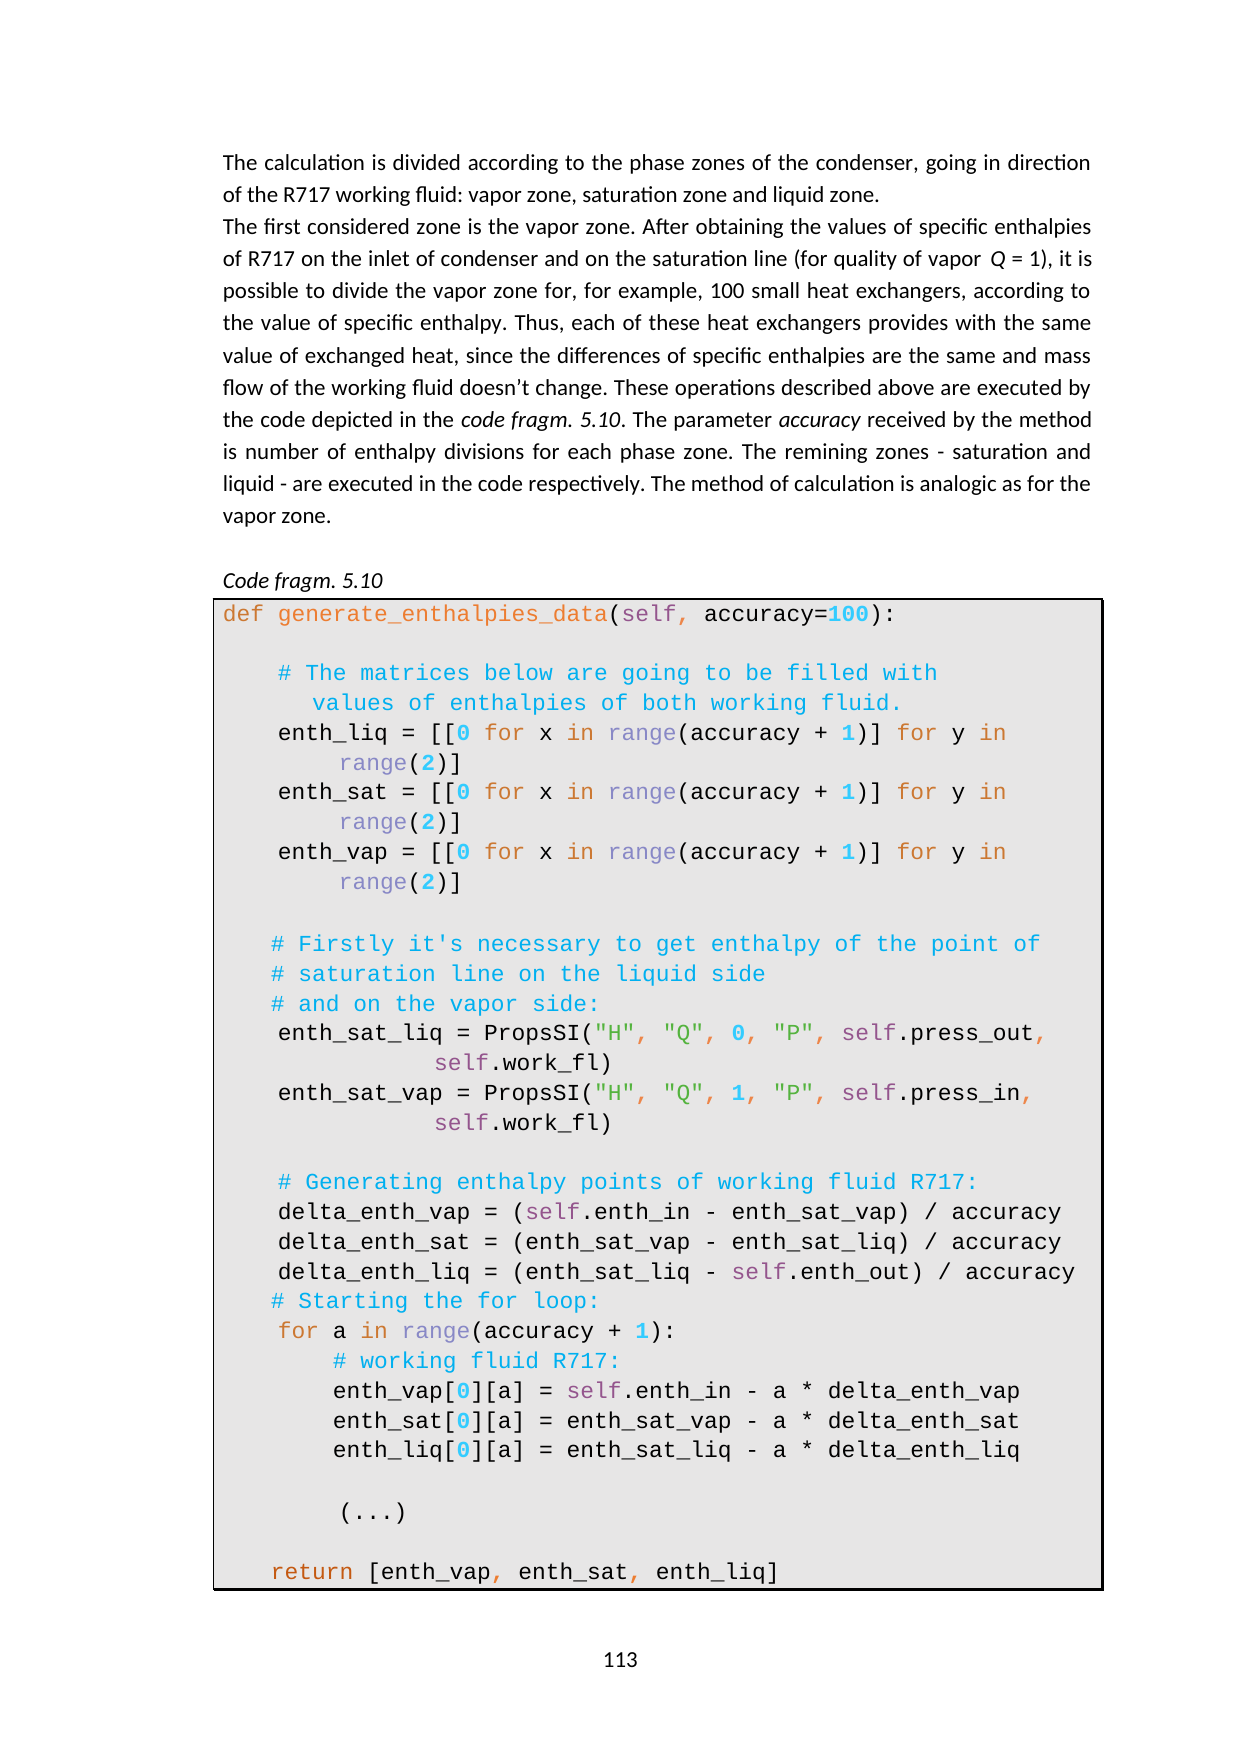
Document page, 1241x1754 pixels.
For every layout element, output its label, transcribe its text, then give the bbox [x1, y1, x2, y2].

text # and on the vapor side: enth_sat_liq = PropsSI("H", "Q", 0, "P", self.press_out, self.work_fl) enth_sat_vap = PropsSI("H", "Q", 1, "P", self.press_in, self.work_fl) # Generating enthalpy points of working fluid R717: delta_enth_vap = (self.enth_in - enth_sat_vap) / accuracy delta_enth_sat = (enth_sat_vap - enth_sat_liq) / accuracy delta_enth_liq = (enth_sat_liq - self.enth_out) / accuracy [214, 988, 1101, 1286]
list The calculation is divided according to the phase zones of the condenser, going in direction of the R717 working fluid: vapor zone, saturation zone and liquid zone. [223, 148, 1093, 208]
text # Starting the for loop: for a in range(accuracy + 1): # working fluid R717: enth_vap[0][a] = self.enth_in - a * delta_enth_vap enth_sat[0][a] = enth_sat_vap - a * delta_enth_sat enth_liq[0][a] = enth_sat_liq - a * delta_enth_liq [214, 1286, 1101, 1465]
text def generate_enthalpies_data(self, accuracy=100): # The matrices below are going to be filled with [214, 600, 1101, 687]
text (...) [214, 1497, 1101, 1526]
text # saturation line on the liquid side [214, 958, 1101, 988]
list Code fragm. 5.10 [223, 566, 1093, 594]
text values of enthalpies of both working fluid. enth_liq = [[0 for x in range(accuracy + 1)] for y in range(2)] enth_sat = [[0 for x in range(accuracy + 1)] for y in range(2)] enth_vap = [[0 for x in range(accuracy + 1)] for y in range(2)] [214, 688, 1101, 928]
list The first considered zone is the vapor zone. After obtaining the values of specific enthalpies of R717 on the inlet of condenser and on the saturation line (for quality of vapor Q = 1), it is possible to divide the vapor zone for, for example, 100 small heat exchangers, according to the value of specific enthalpy. Thus, each of these heat exchangers provides with the same value of exchanged heat, since the differences of specific enthalpies are the same and mass flow of the working fluid doesn’t change. These operations described above are executed by the code depicted in the code fragm. 5.10. The parameter accuracy received by the method is number of enthalpy divisions for each phase zone. The remining zones - saturation and liquid - are executed in the code respectively. The method of calculation is analogic as for the vapor zone. [223, 212, 1093, 530]
text return [enth_vap, enth_sat, enth_liq] [214, 1556, 1101, 1588]
text # Firstly it's necessary to get enthalpy of the point of [214, 929, 1101, 958]
